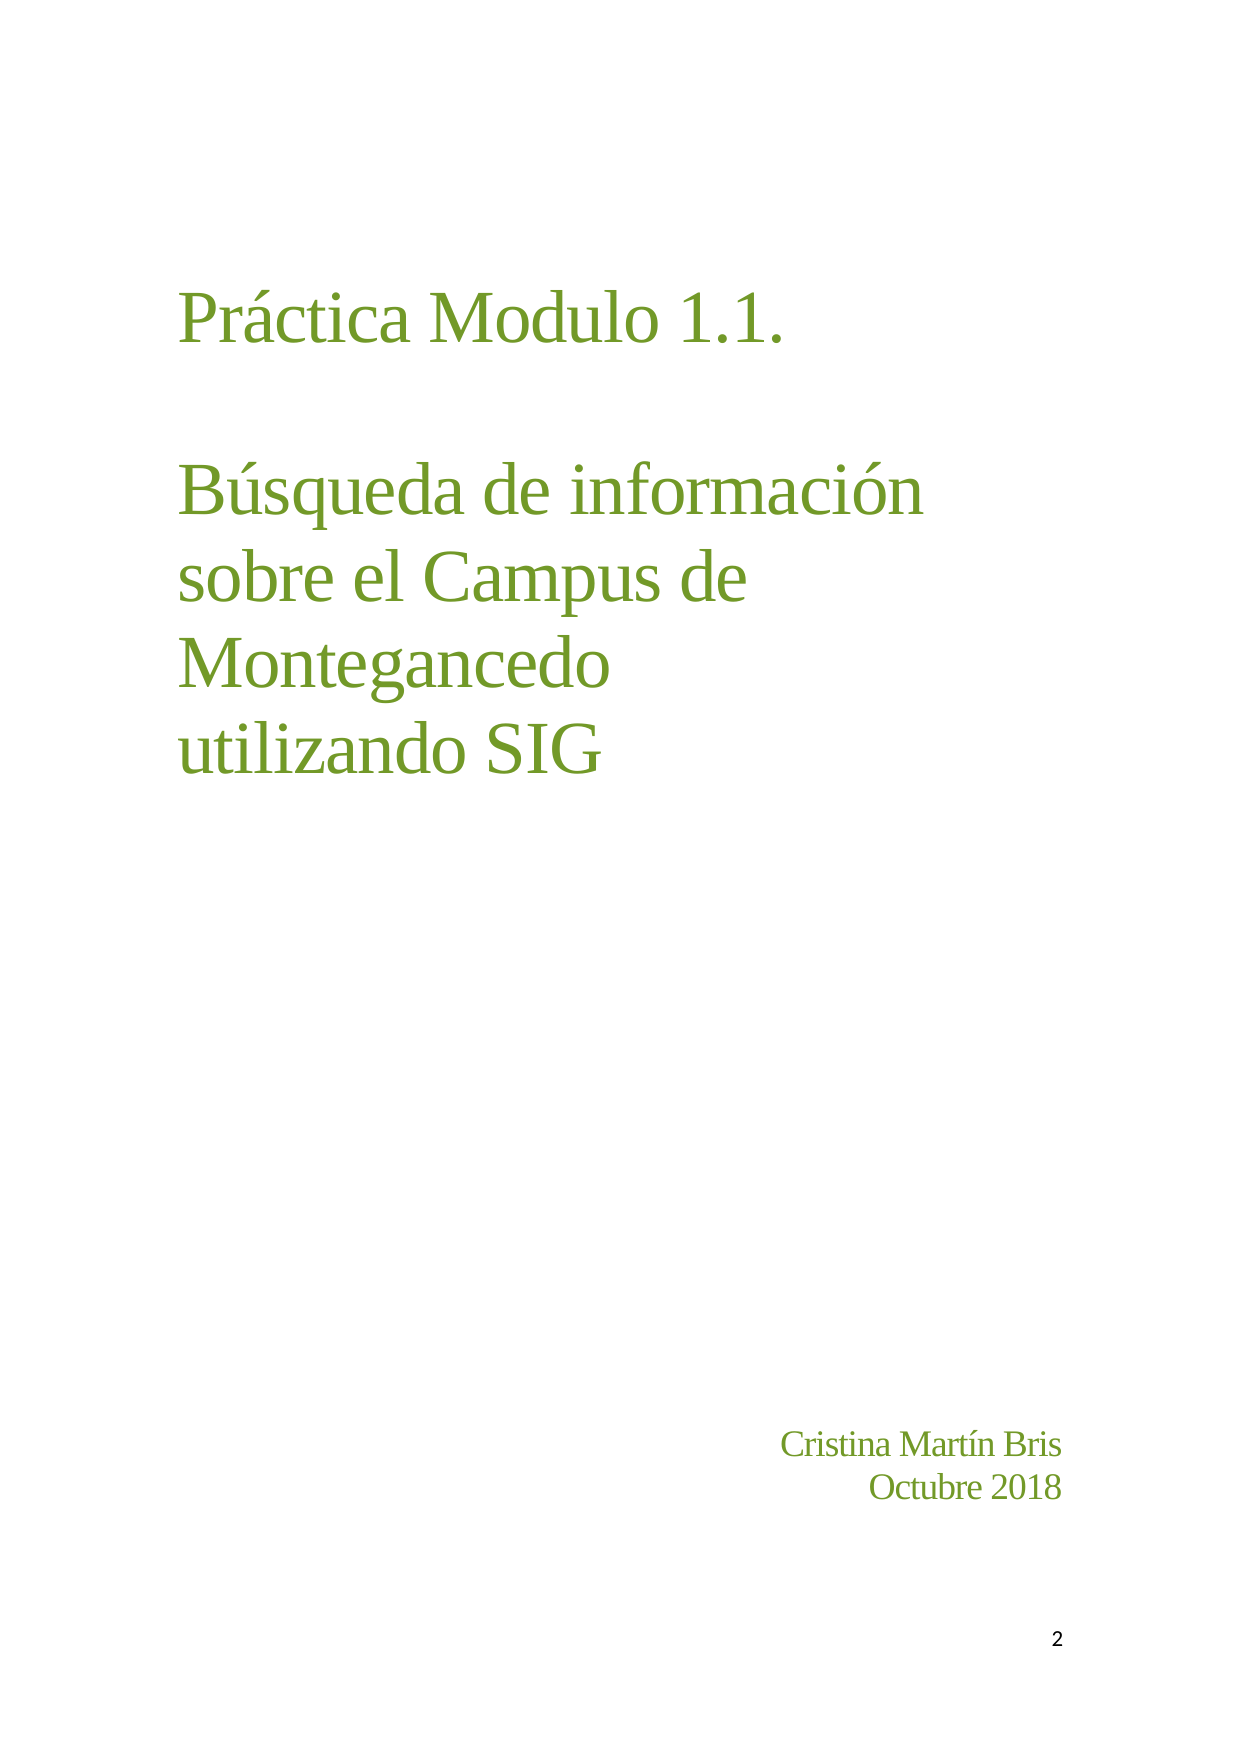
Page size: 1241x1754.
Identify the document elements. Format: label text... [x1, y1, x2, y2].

title Cristina Martín Bris [177, 1421, 1063, 1464]
title Búsqueda de información sobre el Campus de Montegancedo [177, 445, 1063, 703]
title Práctica Modulo 1.1. [177, 272, 1063, 358]
title Octubre 2018 [177, 1464, 1063, 1507]
title utilizando SIG [177, 703, 1063, 790]
